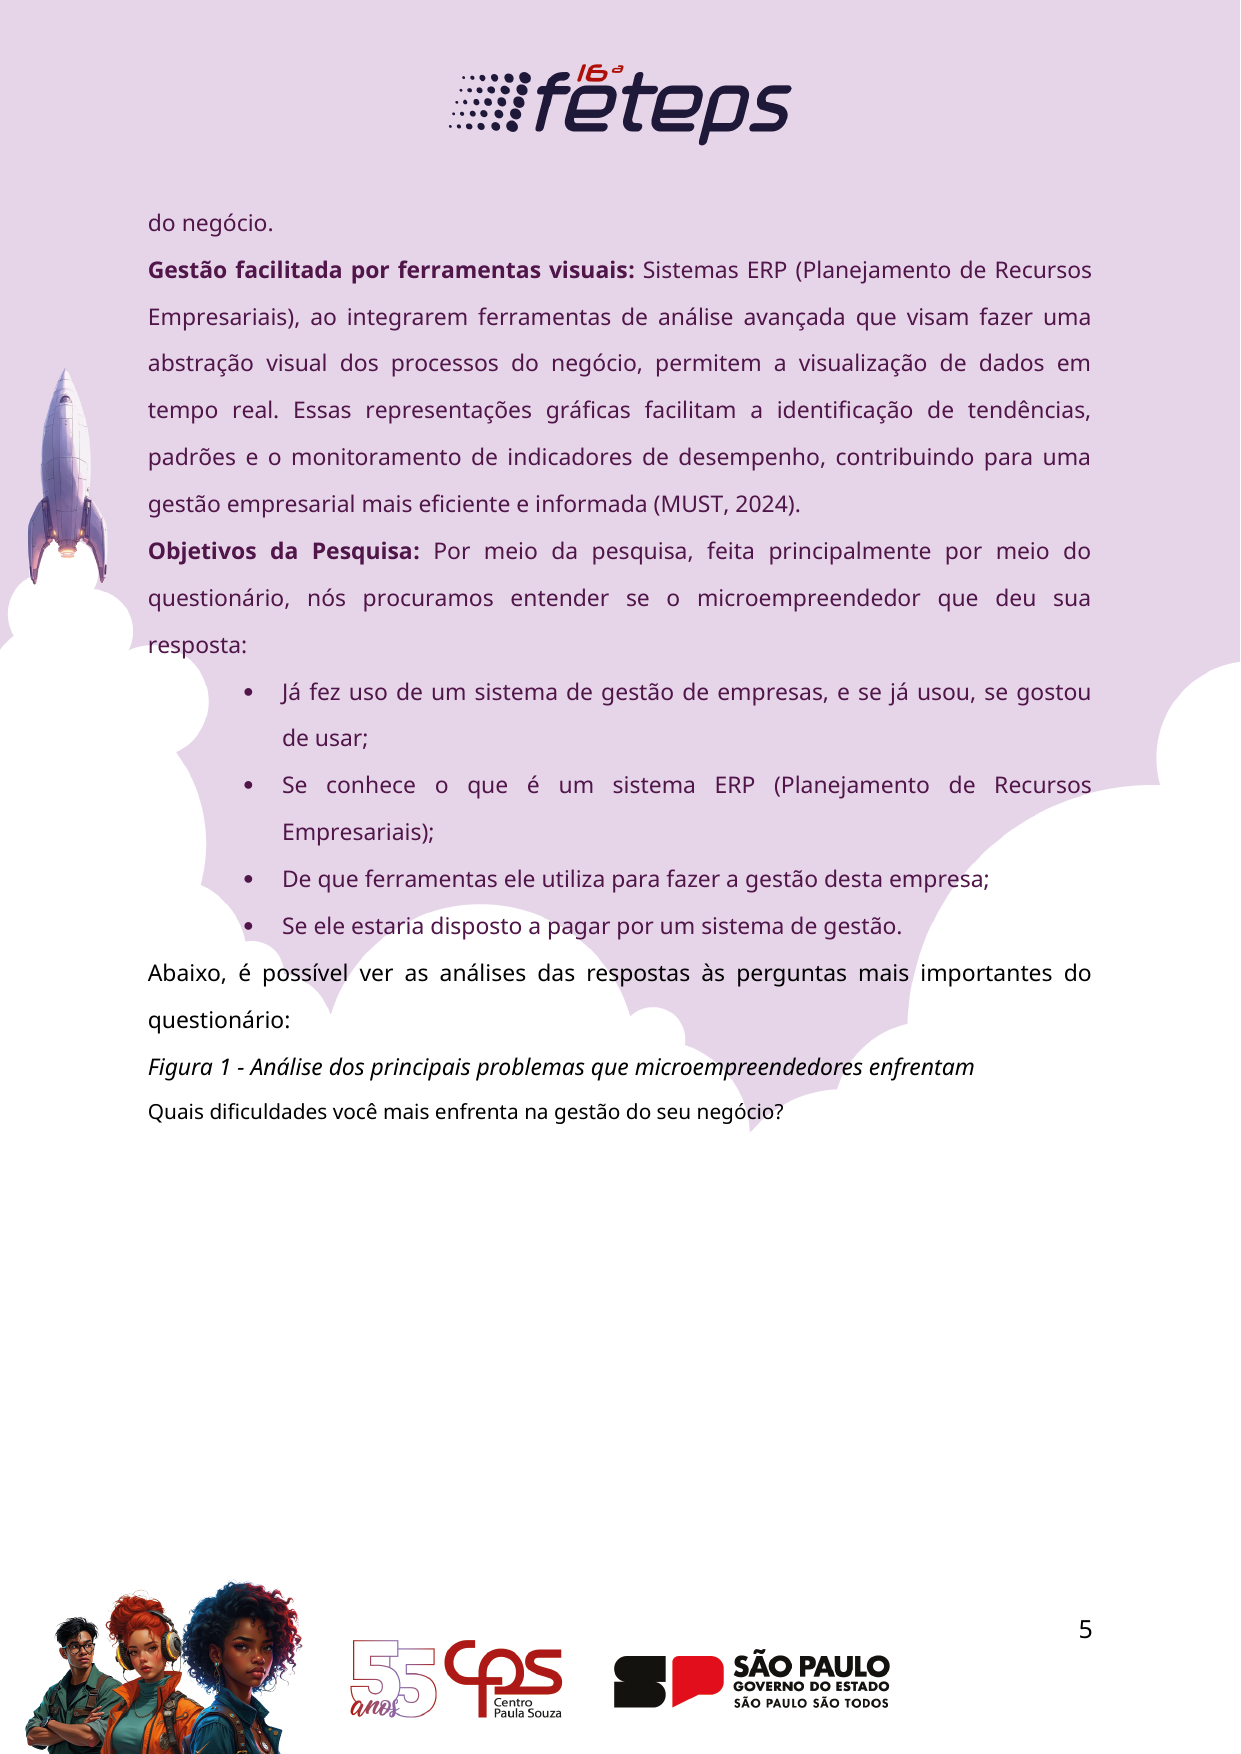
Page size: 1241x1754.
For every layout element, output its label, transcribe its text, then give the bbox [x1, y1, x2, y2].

list Se ele estaria disposto a pagar por um sistema de gestão. [244, 910, 1092, 941]
text Objetivos da Pesquisa: Por meio da pesquisa, feita principalmente por meio do questionário, nós procuramos entender se o microempreendedor que deu sua resposta: [148, 535, 1092, 660]
text Figura 1 - Análise dos principais problemas que microempreendedores enfrentam [148, 1051, 1092, 1082]
list De que ferramentas ele utiliza para fazer a gestão desta empresa; [244, 863, 1092, 894]
list Já fez uso de um sistema de gestão de empresas, e se já usou, se gostou de usar; [244, 676, 1092, 754]
list Se conhece o que é um sistema ERP (Planejamento de Recursos Empresariais); [244, 769, 1092, 847]
text Gestão facilitada por ferramentas visuais: Sistemas ERP (Planejamento de Recursos Empresariais), ao integrarem ferramentas de análise avançada que visam fazer uma abstração visual dos processos do negócio, permitem a visualização de dados em tempo real. Essas representações gráficas facilitam a identificação de tendências, padrões e o monitoramento de indicadores de desempenho, contribuindo para uma gestão empresarial mais eficiente e informada (MUST, 2024). [148, 254, 1092, 519]
picture [0, 0, 1241, 1754]
text Quais dificuldades você mais enfrenta na gestão do seu negócio? [148, 1097, 1092, 1126]
text Abaixo, é possível ver as análises das respostas às perguntas mais importantes do questionário: [148, 957, 1092, 1035]
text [148, 207, 1092, 238]
